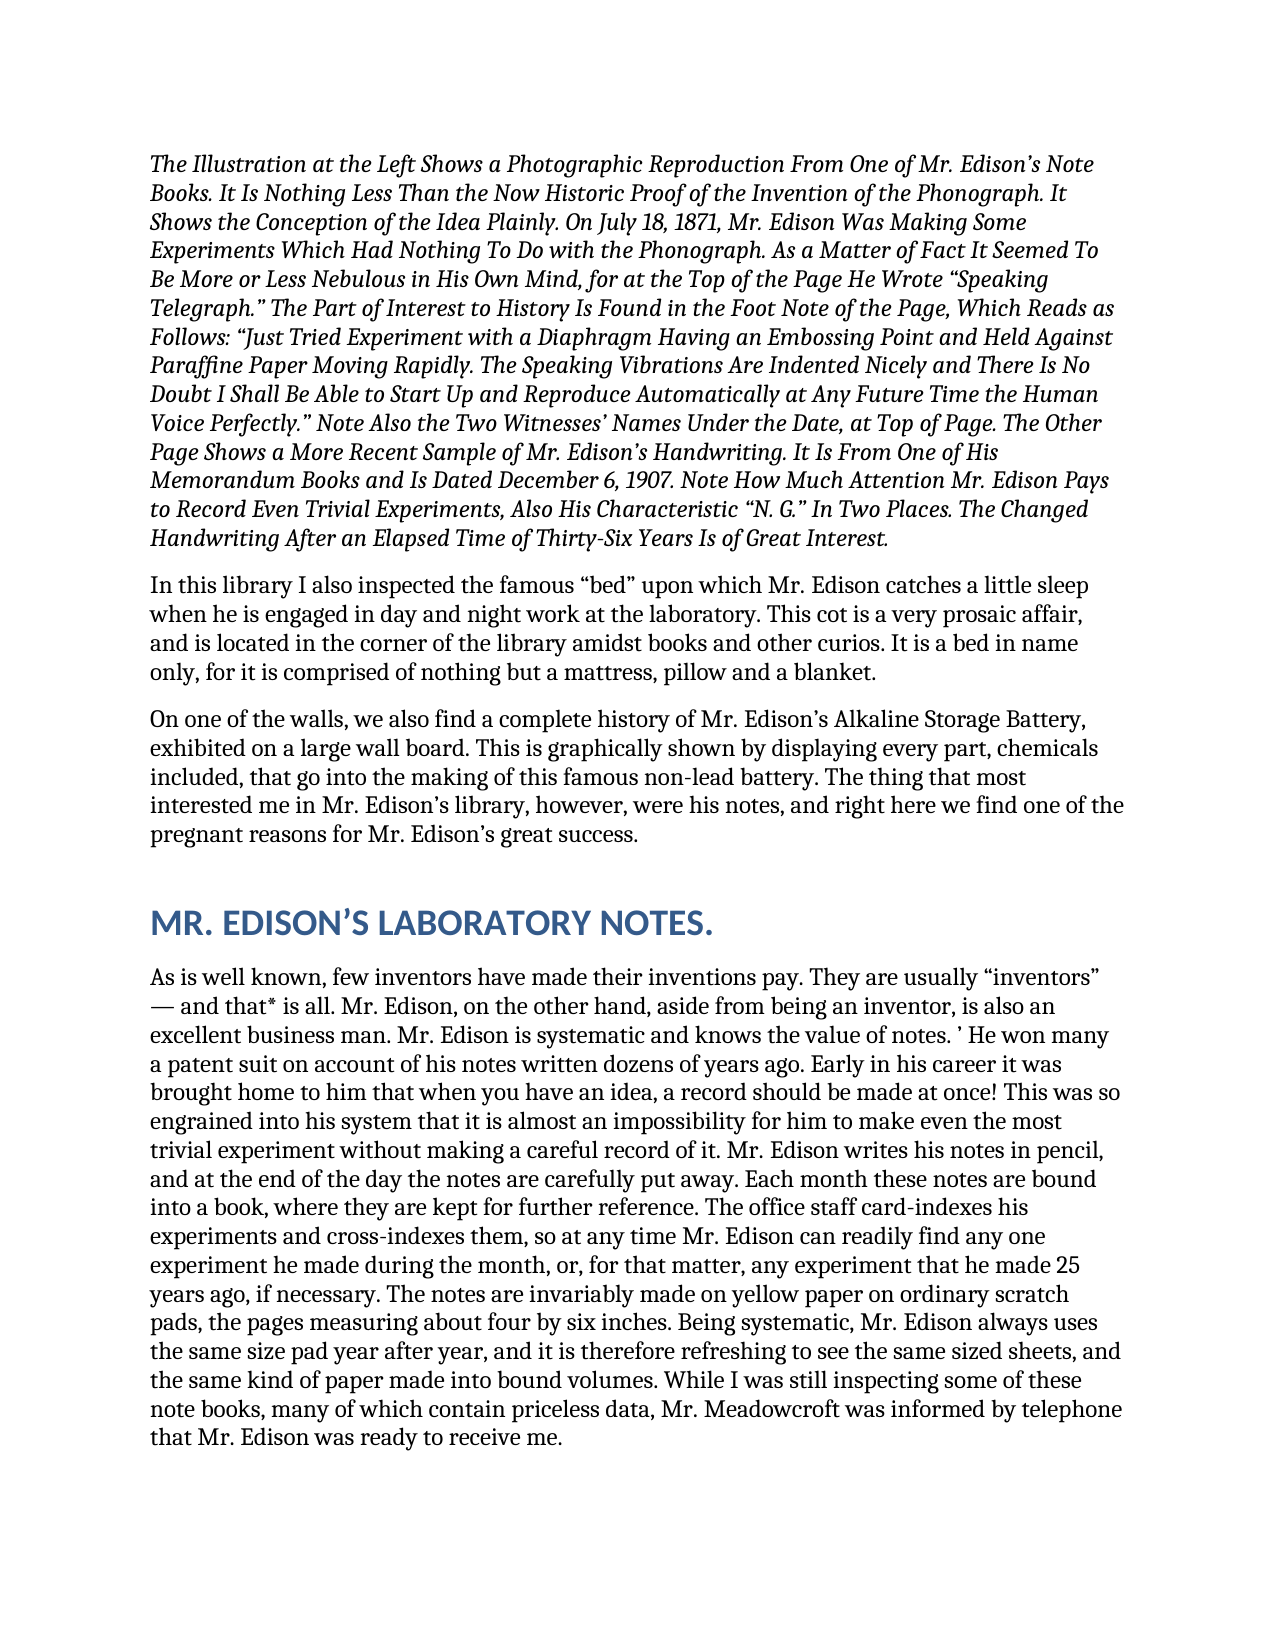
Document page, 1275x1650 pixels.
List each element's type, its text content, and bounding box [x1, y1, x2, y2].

text On one of the walls, we also find a complete history of Mr. Edison’s Alkaline Storage Battery, exhibited on a large wall board. This is graphically shown by displaying every part, chemicals included, that go into the making of this famous non-lead battery. The thing that most interested me in Mr. Edison’s library, however, were his notes, and right here we find one of the pregnant reasons for Mr. Edison’s great success. [150, 705, 1125, 849]
text As is well known, few inventors have made their inventions pay. They are usually “inventors” — and that* is all. Mr. Edison, on the other hand, aside from being an inventor, is also an excellent business man. Mr. Edison is systematic and knows the value of notes. ’ He won many a patent suit on account of his notes written dozens of years ago. Early in his career it was brought home to him that when you have an idea, a record should be made at once! This was so engrained into his system that it is almost an impossibility for him to make even the most trivial experiment without making a careful record of it. Mr. Edison writes his notes in pencil, and at the end of the day the notes are carefully put away. Each month these notes are bound into a book, where they are kept for further reference. The office staff card-indexes his experiments and cross-indexes them, so at any time Mr. Edison can readily find any one experiment he made during the month, or, for that matter, any experiment that he made 25 years ago, if necessary. The notes are invariably made on yellow paper on ordinary scratch pads, the pages measuring about four by six inches. Being systematic, Mr. Edison always uses the same size pad year after year, and it is therefore refreshing to see the same sized sheets, and the same kind of paper made into bound volumes. While I was still inspecting some of these note books, many of which contain priceless data, Mr. Meadowcroft was informed by telephone that Mr. Edison was ready to receive me. [150, 963, 1125, 1452]
text The Illustration at the Left Shows a Photographic Reproduction From One of Mr. Edison’s Note Books. It Is Nothing Less Than the Now Historic Proof of the Invention of the Phonograph. It Shows the Conception of the Idea Plainly. On July 18, 1871, Mr. Edison Was Making Some Experiments Which Had Nothing To Do with the Phonograph. As a Matter of Fact It Seemed To Be More or Less Nebulous in His Own Mind, for at the Top of the Page He Wrote “Speaking Telegraph.” The Part of Interest to History Is Found in the Foot Note of the Page, Which Reads as Follows: “Just Tried Experiment with a Diaphragm Having an Embossing Point and Held Against Paraffine Paper Moving Rapidly. The Speaking Vibrations Are Indented Nicely and There Is No Doubt I Shall Be Able to Start Up and Reproduce Automatically at Any Future Time the Human Voice Perfectly.” Note Also the Two Witnesses’ Names Under the Date, at Top of Page. The Other Page Shows a More Recent Sample of Mr. Edison’s Handwriting. It Is From One of His Memorandum Books and Is Dated December 6, 1907. Note How Much Attention Mr. Edison Pays to Record Even Trivial Experiments, Also His Characteristic “N. G.” In Two Places. The Changed Handwriting After an Elapsed Time of Thirty-Six Years Is of Great Interest. [150, 150, 1125, 552]
subtitle MR. EDISON’S LABORATORY NOTES. [150, 899, 1125, 944]
text In this library I also inspected the famous “bed” upon which Mr. Edison catches a little sleep when he is engaged in day and night work at the laboratory. This cot is a very prosaic affair, and is located in the corner of the library amidst books and other curios. It is a bed in name only, for it is comprised of nothing but a mattress, pillow and a blanket. [150, 571, 1125, 686]
